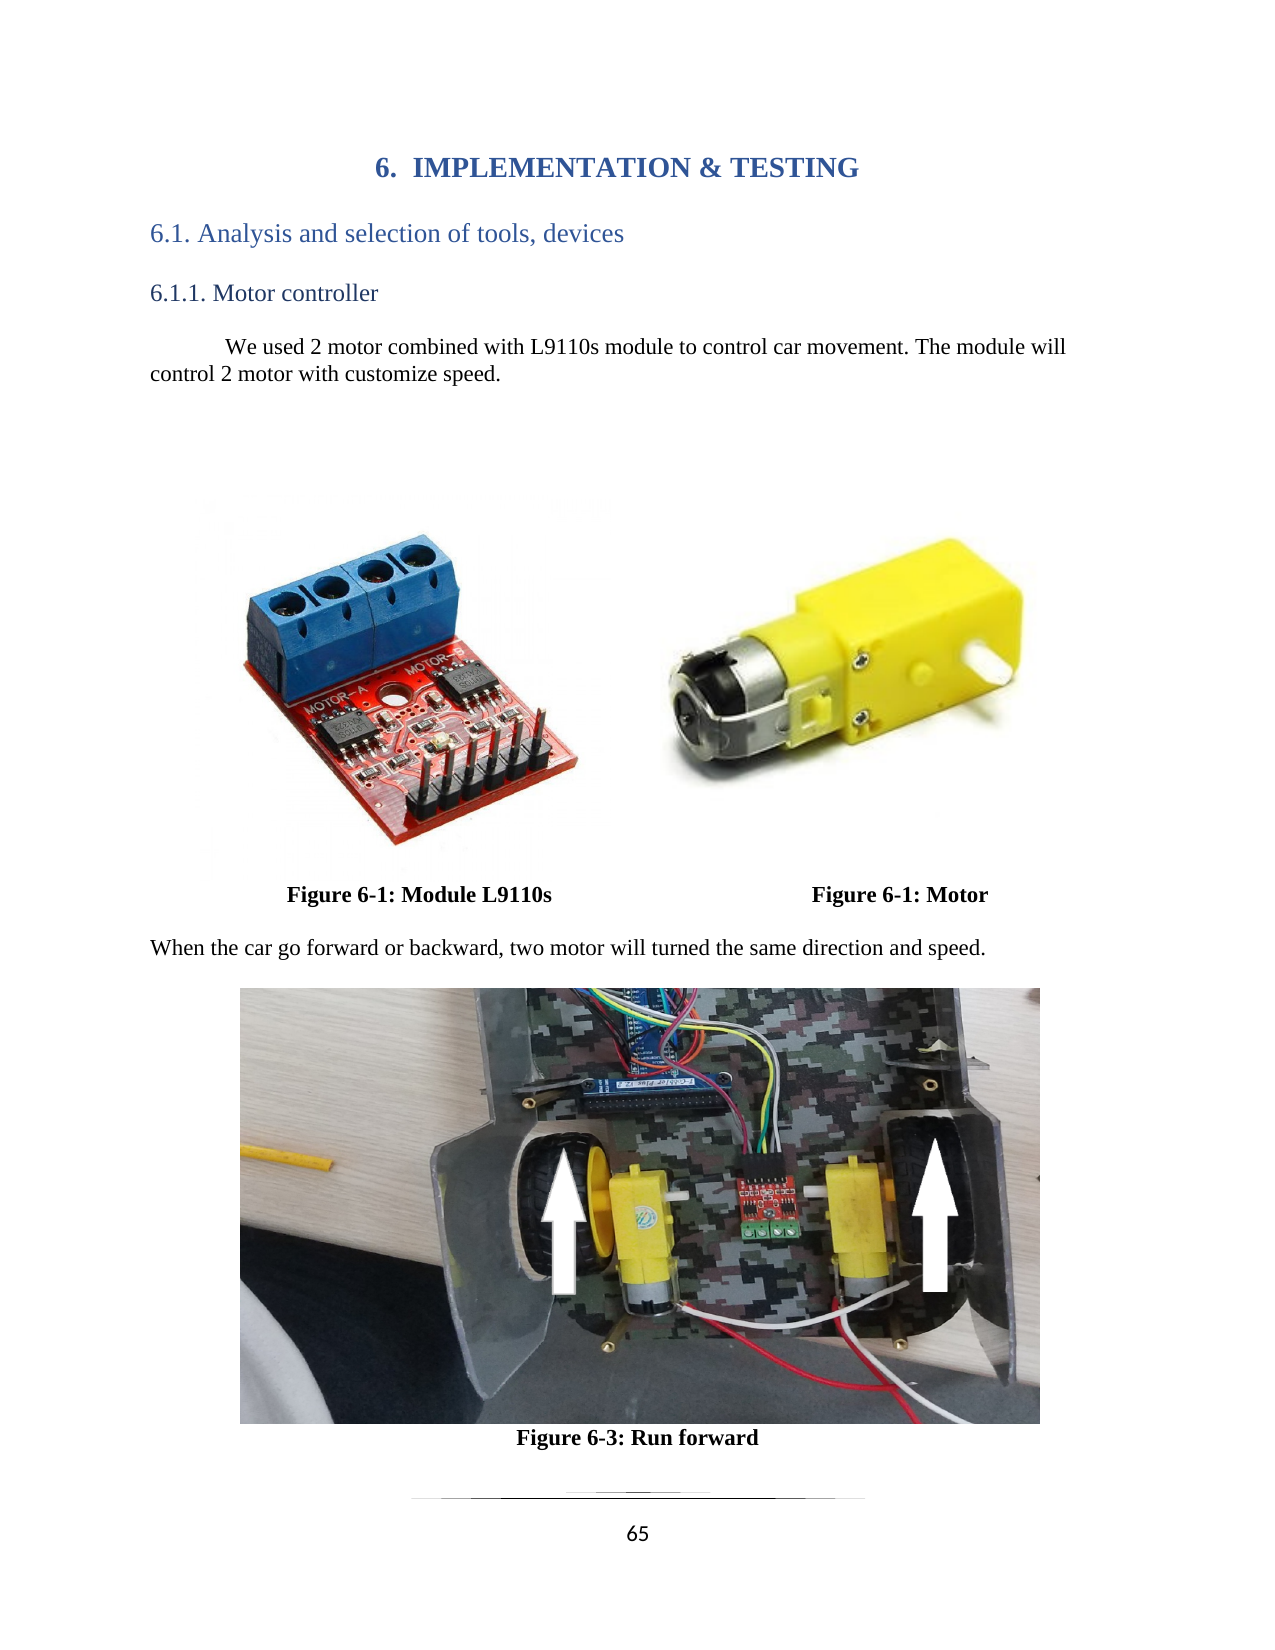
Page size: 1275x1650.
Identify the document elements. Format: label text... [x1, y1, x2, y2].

picture [241, 988, 1040, 1424]
text When the car go forward or backward, two motor will turned the same direction and speed. [150, 934, 1125, 960]
text Figure 6-1: Module L9110s Figure 6-1: Motor [150, 881, 1125, 908]
subtitle IMPLEMENTATION & Testing [375, 150, 1125, 183]
text Figure 6-3: Run forward [150, 1424, 1125, 1450]
picture [195, 412, 1080, 882]
subtitle 6.1.1. Motor controller [150, 278, 1125, 307]
text We used 2 motor combined with L9110s module to control car movement. The module will control 2 motor with customize speed. [150, 333, 1125, 386]
subtitle 6.1. Analysis and selection of tools, devices [150, 217, 1125, 248]
